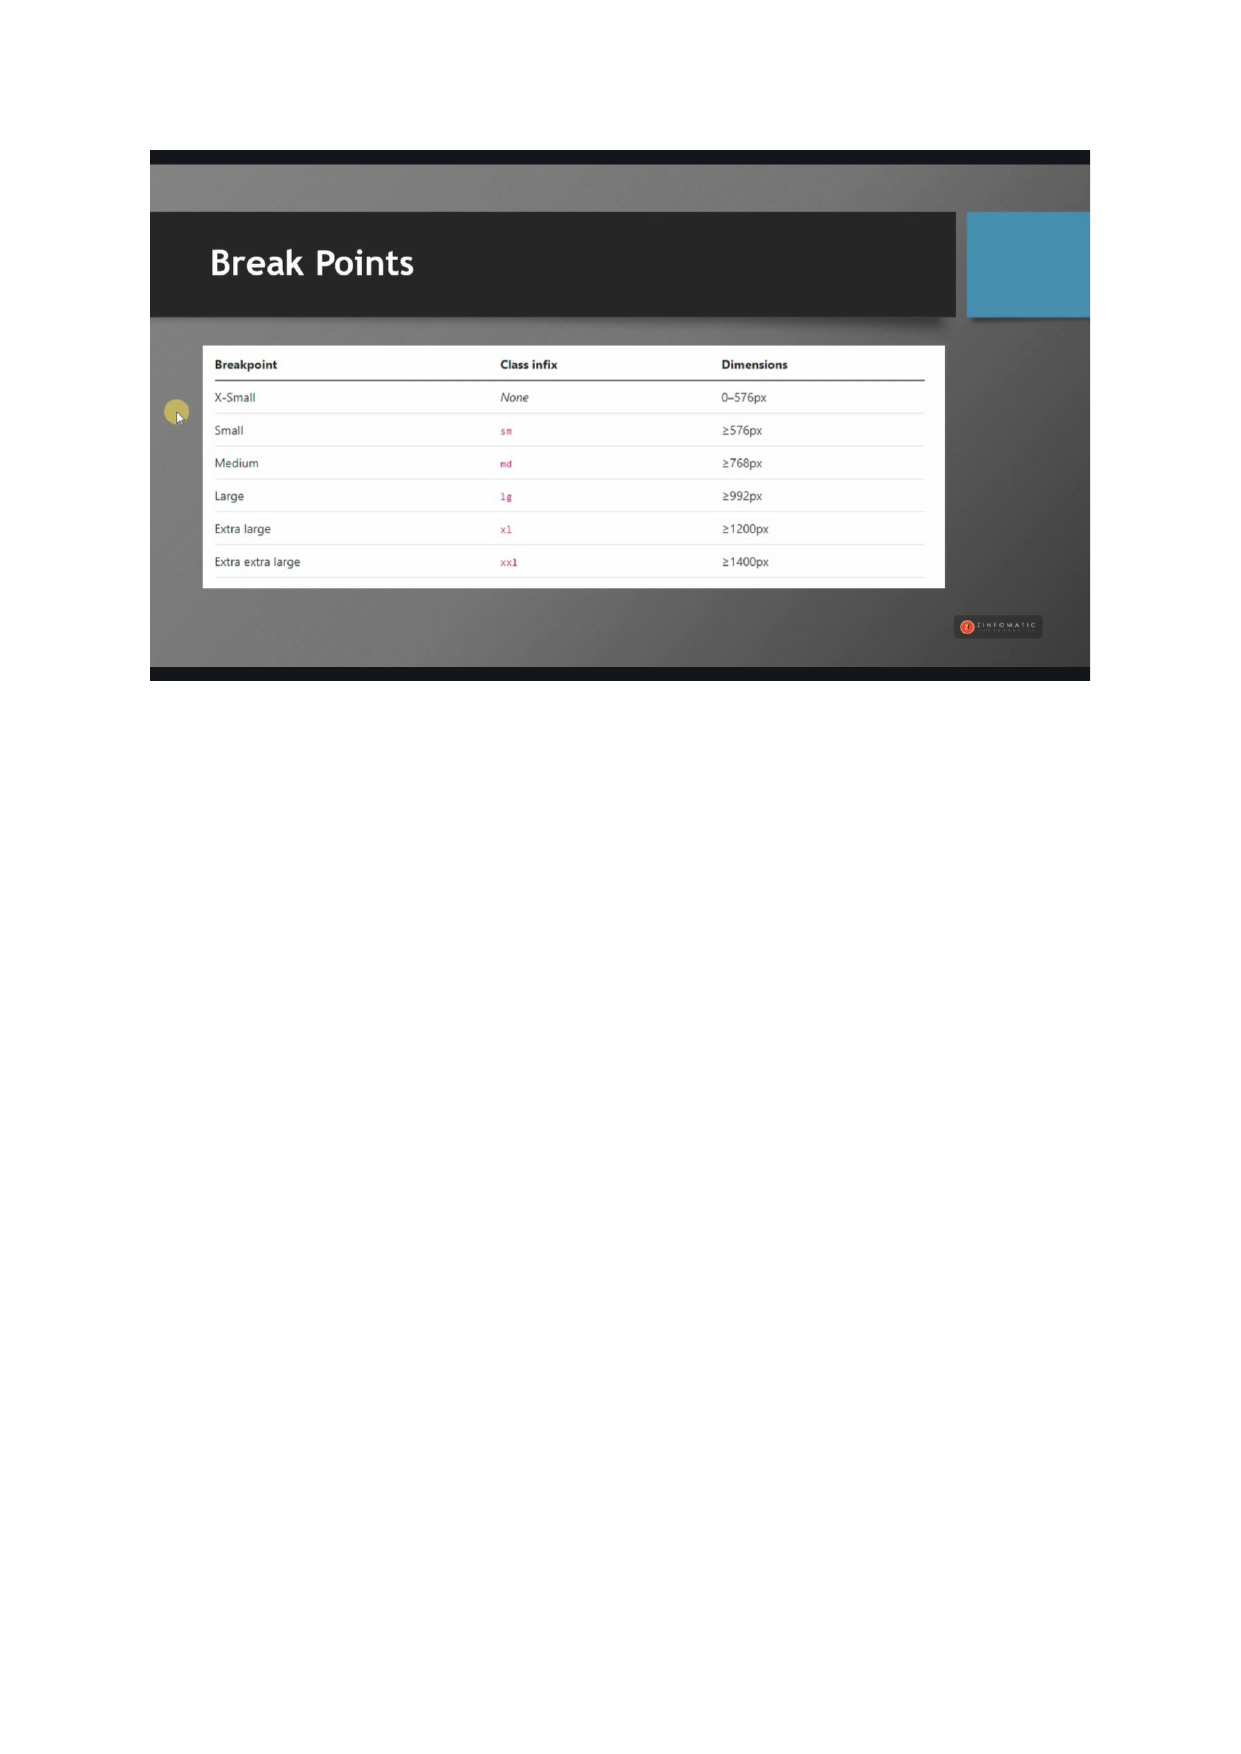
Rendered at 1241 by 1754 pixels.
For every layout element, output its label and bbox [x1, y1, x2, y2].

picture [150, 150, 1091, 681]
